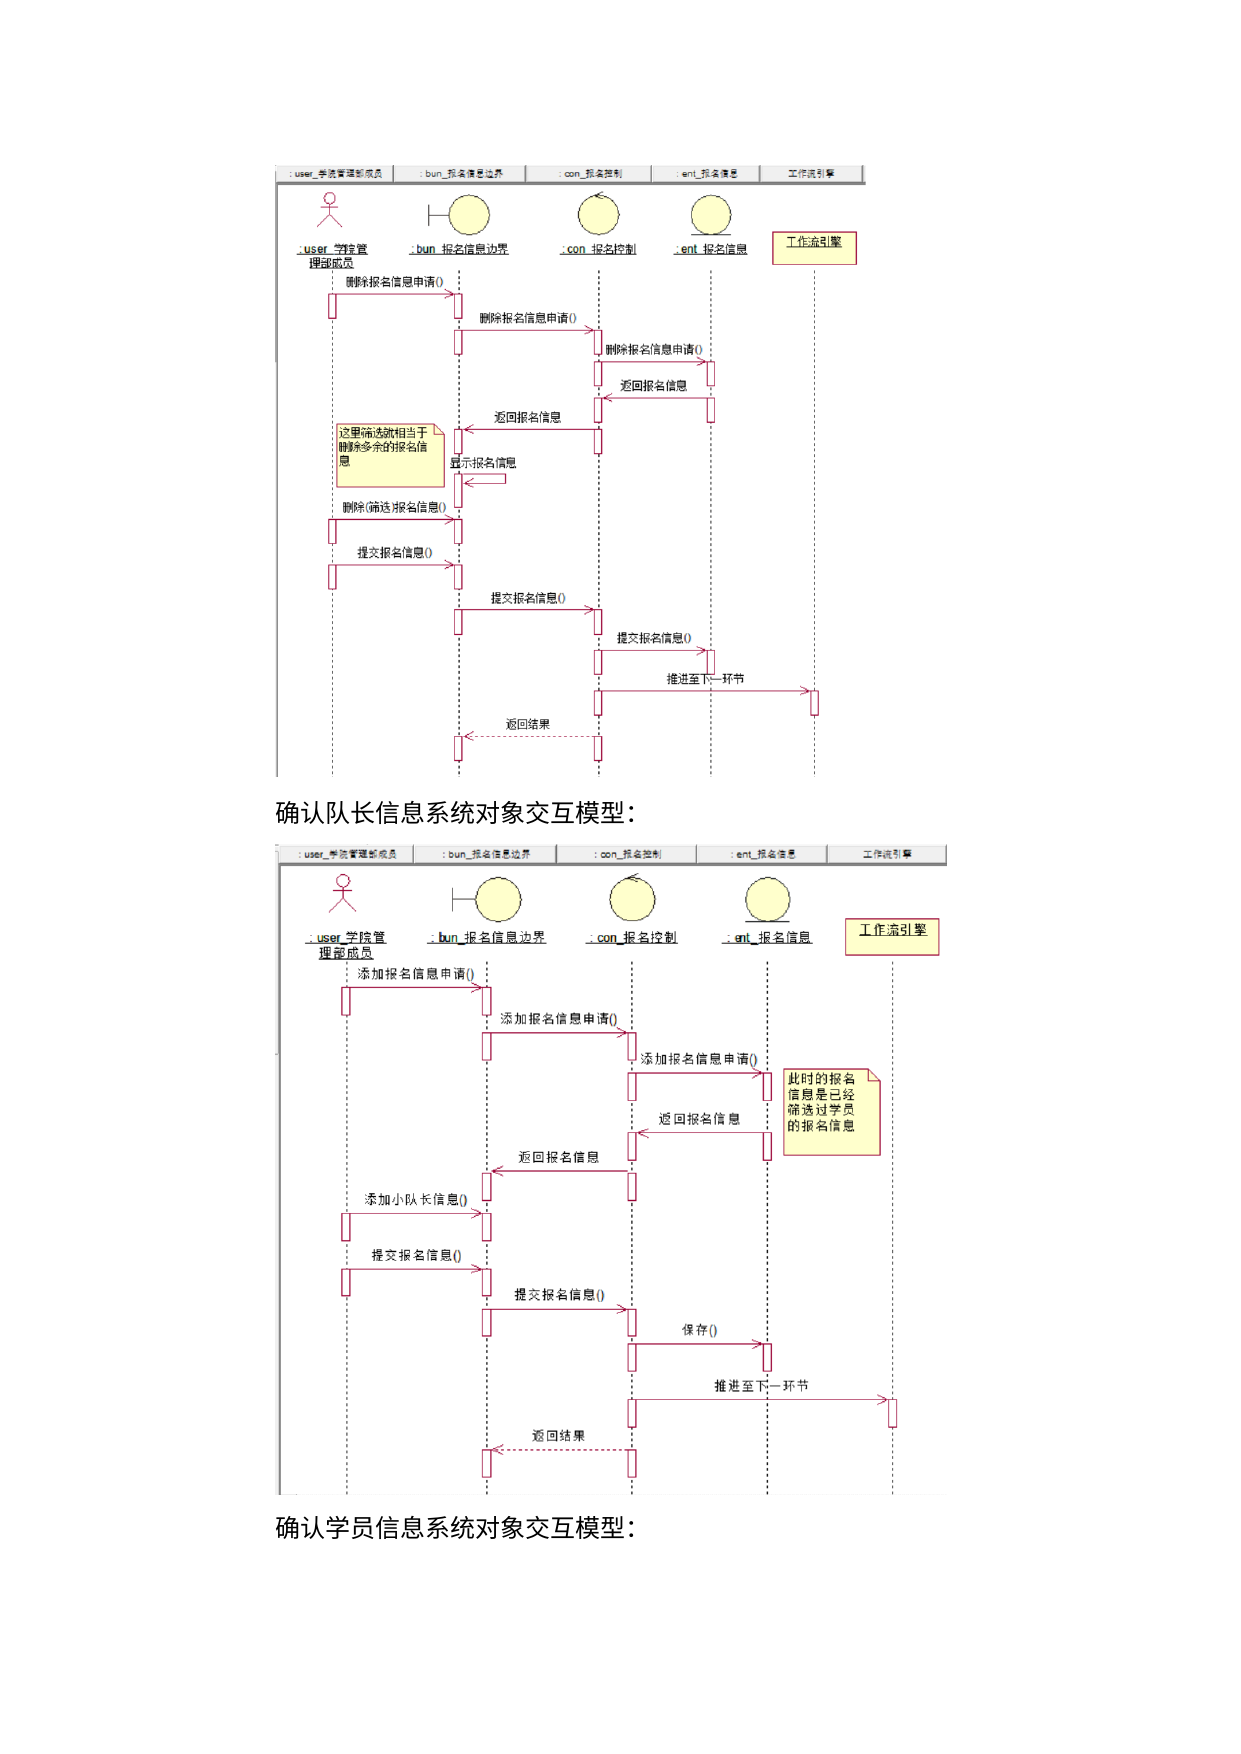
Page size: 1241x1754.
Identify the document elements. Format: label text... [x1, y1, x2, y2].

text 确认学员信息系统对象交互模型： [231, 1494, 1053, 1559]
text 确认队长信息系统对象交互模型： [231, 779, 1053, 844]
picture [275, 844, 947, 1495]
picture [275, 165, 866, 777]
